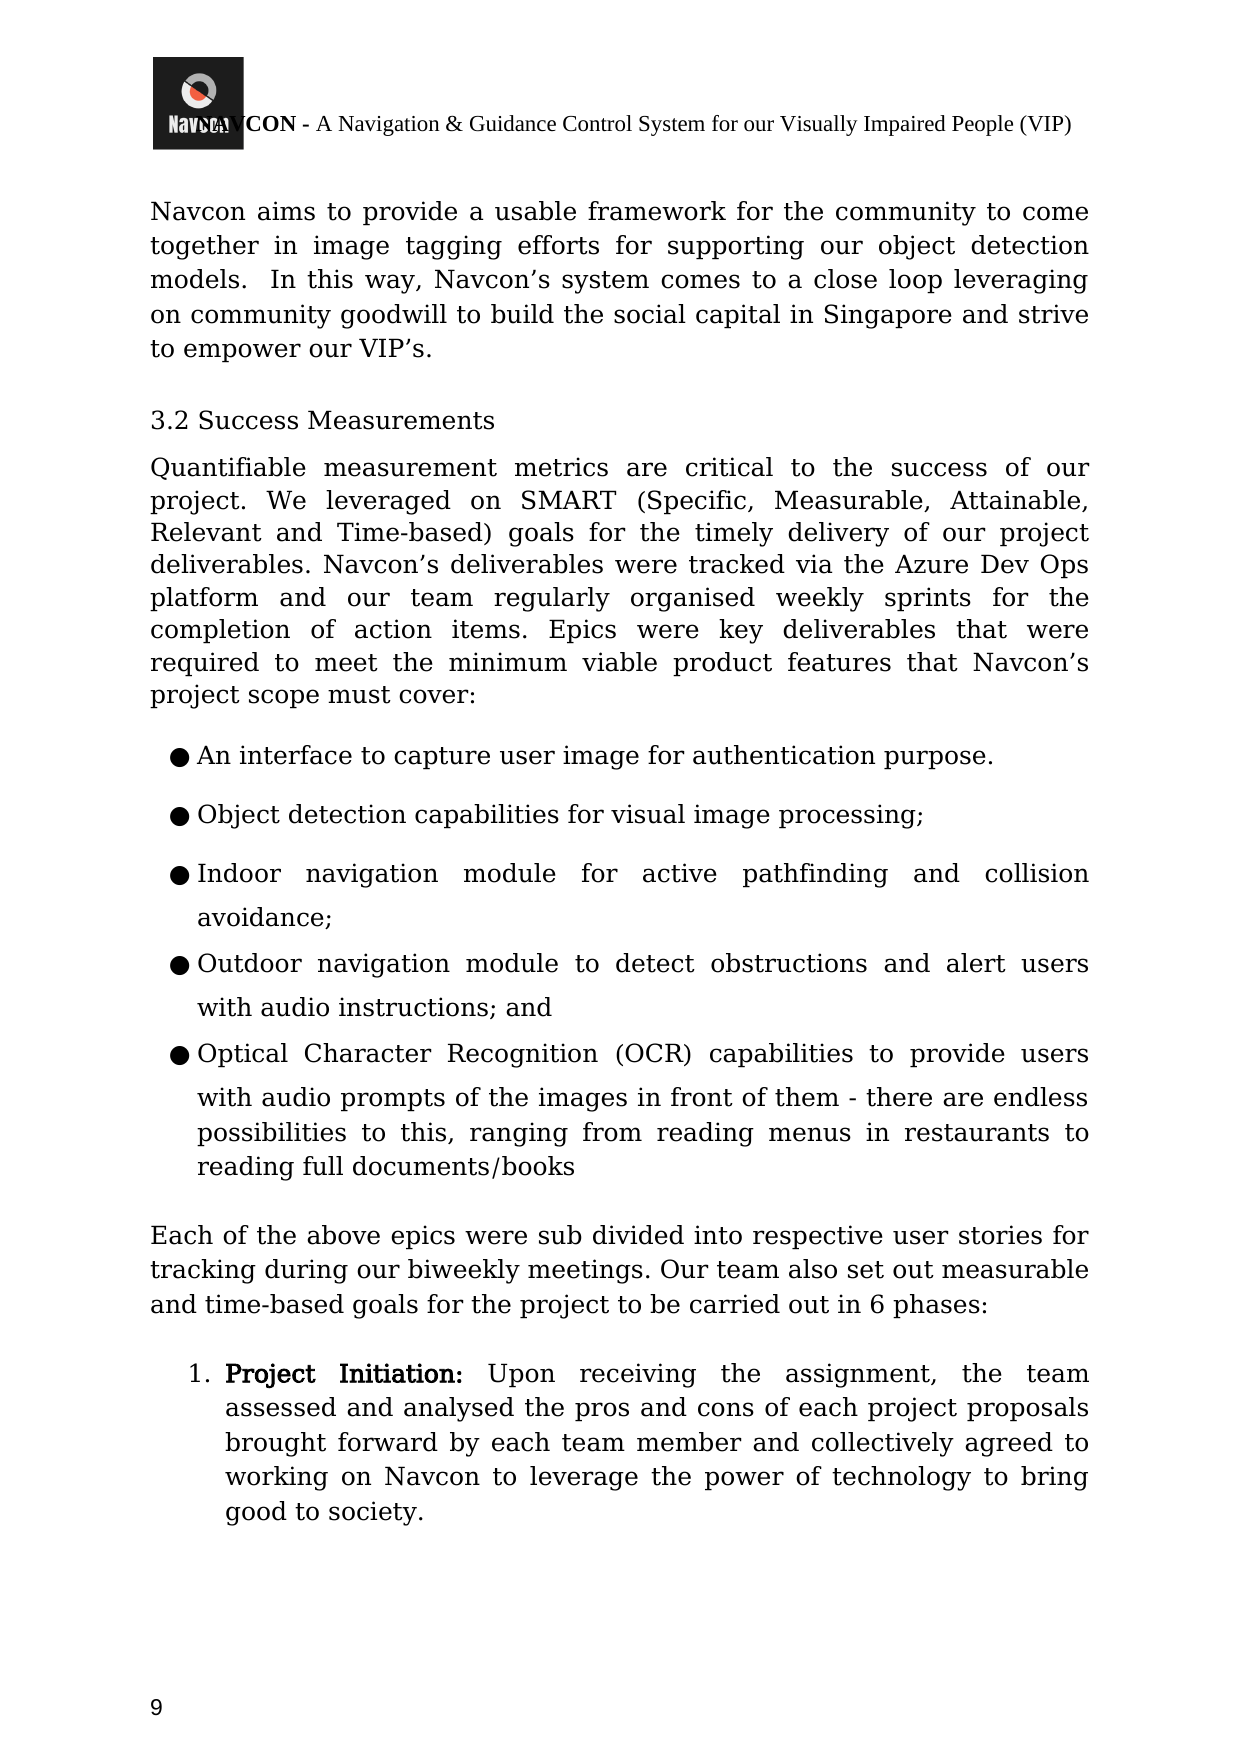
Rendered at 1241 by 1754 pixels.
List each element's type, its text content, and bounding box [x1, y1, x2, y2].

text Each of the above epics were sub divided into respective user stories for tracking during our biweekly meetings. Our team also set out measurable and time-based goals for the project to be carried out in 6 phases: [150, 1219, 1090, 1318]
list Object detection capabilities for visual image processing; [169, 787, 1090, 838]
list An interface to capture user image for authentication purpose. [169, 728, 1090, 779]
list Optical Character Recognition (OCR) capabilities to provide users with audio prompts of the images in front of them - there are endless possibilities to this, ranging from reading menus in restaurants to reading full documents/books [169, 1026, 1090, 1181]
text Quantifiable measurement metrics are critical to the success of our project. We leveraged on SMART (Specific, Measurable, Attainable, Relevant and Time-based) goals for the timely delivery of our project deliverables. Navcon’s deliverables were tracked via the Azure Dev Ops platform and our team regularly organised weekly sprints for the completion of action items. Epics were key deliverables that were required to meet the minimum viable product features that Navcon’s project scope must cover: [150, 452, 1090, 709]
picture [153, 57, 244, 150]
list Project Initiation: Upon receiving the assignment, the team assessed and analysed the pros and cons of each project proposals brought forward by each team member and collectively agreed to working on Navcon to leverage the power of technology to bring good to society. [187, 1357, 1090, 1525]
list Indoor navigation module for active pathfinding and collision avoidance; [169, 846, 1090, 931]
subtitle 3.2 Success Measurements [150, 405, 1090, 435]
list Outdoor navigation module to detect obstructions and alert users with audio instructions; and [169, 936, 1090, 1021]
